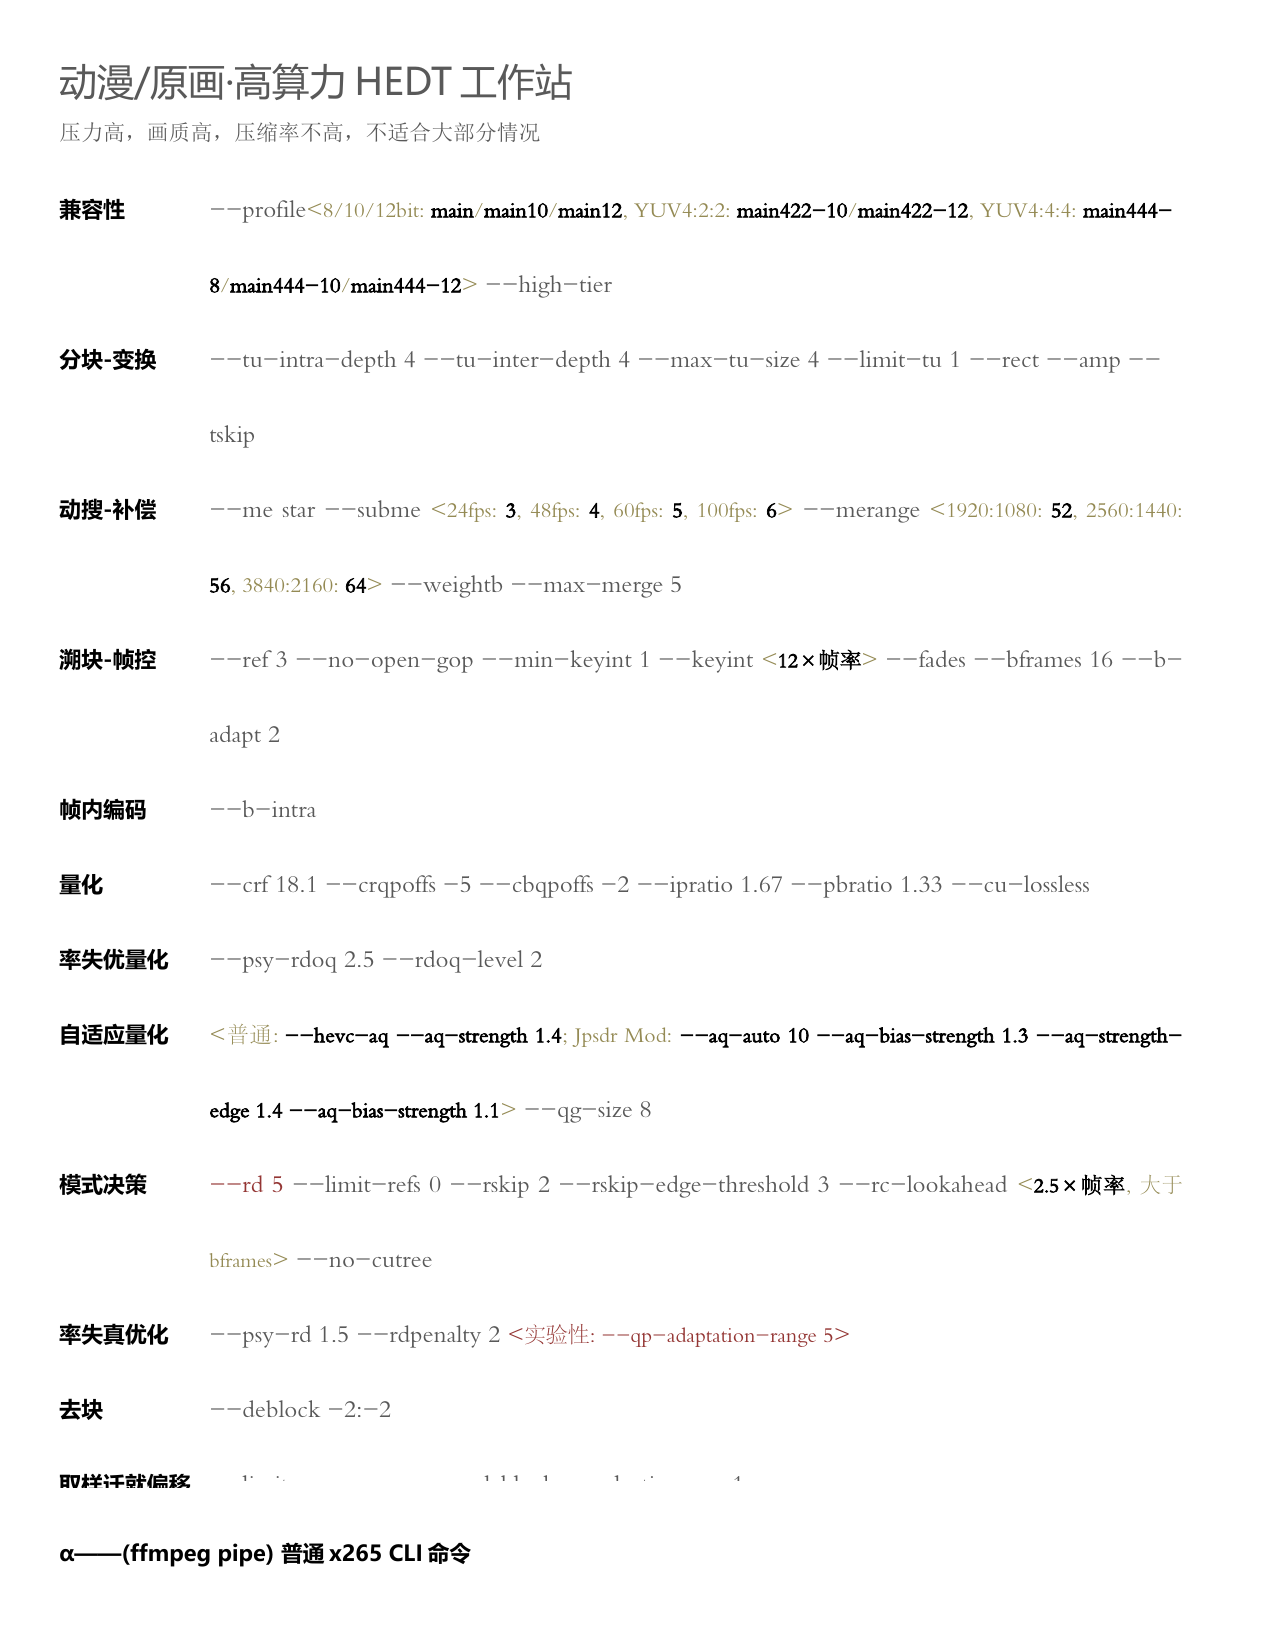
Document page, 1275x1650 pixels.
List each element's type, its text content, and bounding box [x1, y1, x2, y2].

text α——(ffmpeg pipe) 普通x265 CLI命令 [59, 1536, 1200, 1569]
subtitle 压力高，画质高，压缩率不高，不适合大部分情况 [59, 114, 1200, 148]
subtitle 动漫/原画·高算力HEDT工作站 [59, 46, 1200, 114]
